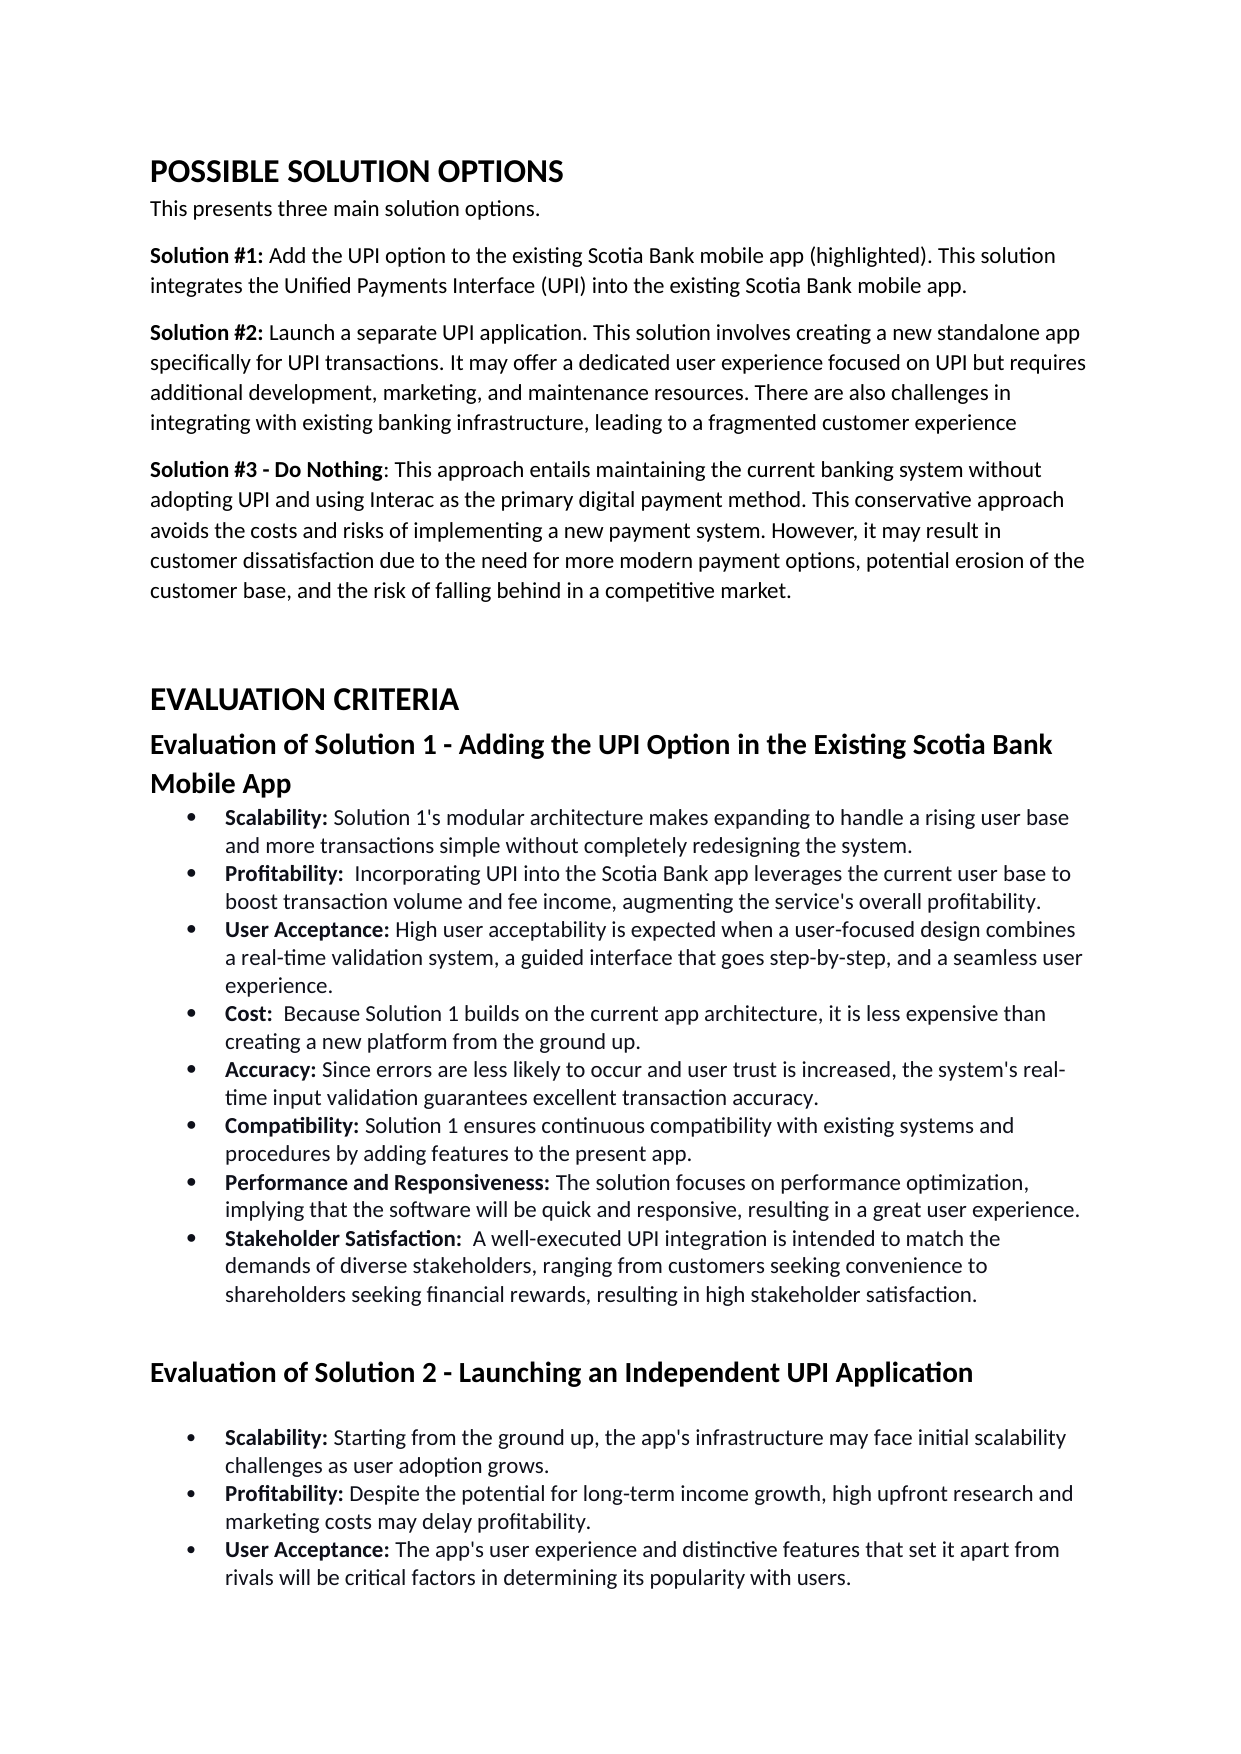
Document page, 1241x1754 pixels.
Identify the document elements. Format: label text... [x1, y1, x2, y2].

list Scalability: Solution 1's modular architecture makes expanding to handle a rising user base and more transactions simple without completely redesigning the system. [187, 803, 1090, 859]
subtitle Evaluation of Solution 1 - Adding the UPI Option in the Existing Scotia Bank Mobile App [150, 726, 1090, 801]
text Solution #1: Add the UPI option to the existing Scotia Bank mobile app (highlighted). This solution integrates the Unified Payments Interface (UPI) into the existing Scotia Bank mobile app. [150, 241, 1090, 299]
text Solution #3 - Do Nothing: This approach entails maintaining the current banking system without adopting UPI and using Interac as the primary digital payment method. This conservative approach avoids the costs and risks of implementing a new payment system. However, it may result in customer dissatisfaction due to the need for more modern payment options, potential erosion of the customer base, and the risk of falling behind in a competitive market. [150, 455, 1090, 604]
subtitle EVALUATION CRITERIA [150, 678, 1090, 719]
list Profitability: Despite the potential for long-term income growth, high upfront research and marketing costs may delay profitability. [187, 1479, 1090, 1536]
subtitle POSSIBLE SOLUTION OPTIONS [150, 150, 1090, 191]
subtitle Evaluation of Solution 2 - Launching an Independent UPI Application [150, 1354, 1090, 1390]
text This presents three main solution options. [150, 194, 1090, 222]
list Scalability: Starting from the ground up, the app's infrastructure may face initial scalability challenges as user adoption grows. [187, 1423, 1090, 1479]
list Compatibility: Solution 1 ensures continuous compatibility with existing systems and procedures by adding features to the present app. [187, 1112, 1090, 1168]
list Performance and Responsiveness: The solution focuses on performance optimization, implying that the software will be quick and responsive, resulting in a great user experience. [187, 1168, 1090, 1224]
list Cost: Because Solution 1 builds on the current app architecture, it is less expensive than creating a new platform from the ground up. [187, 999, 1090, 1056]
list Stakeholder Satisfaction: A well-executed UPI integration is intended to match the demands of diverse stakeholders, ranging from customers seeking convenience to shareholders seeking financial rewards, resulting in high stakeholder satisfaction. [187, 1224, 1090, 1308]
list Profitability: Incorporating UPI into the Scotia Bank app leverages the current user base to boost transaction volume and fee income, augmenting the service's overall profitability. [187, 859, 1090, 915]
list User Acceptance: High user acceptability is expected when a user-focused design combines a real-time validation system, a guided interface that goes step-by-step, and a seamless user experience. [187, 915, 1090, 999]
text Solution #2: Launch a separate UPI application. This solution involves creating a new standalone app specifically for UPI transactions. It may offer a dedicated user experience focused on UPI but requires additional development, marketing, and maintenance resources. There are also challenges in integrating with existing banking infrastructure, leading to a fragmented customer experience [150, 318, 1090, 437]
list Accuracy: Since errors are less likely to occur and user trust is increased, the system's real-time input validation guarantees excellent transaction accuracy. [187, 1056, 1090, 1112]
list User Acceptance: The app's user experience and distinctive features that set it apart from rivals will be critical factors in determining its popularity with users. [187, 1536, 1090, 1592]
